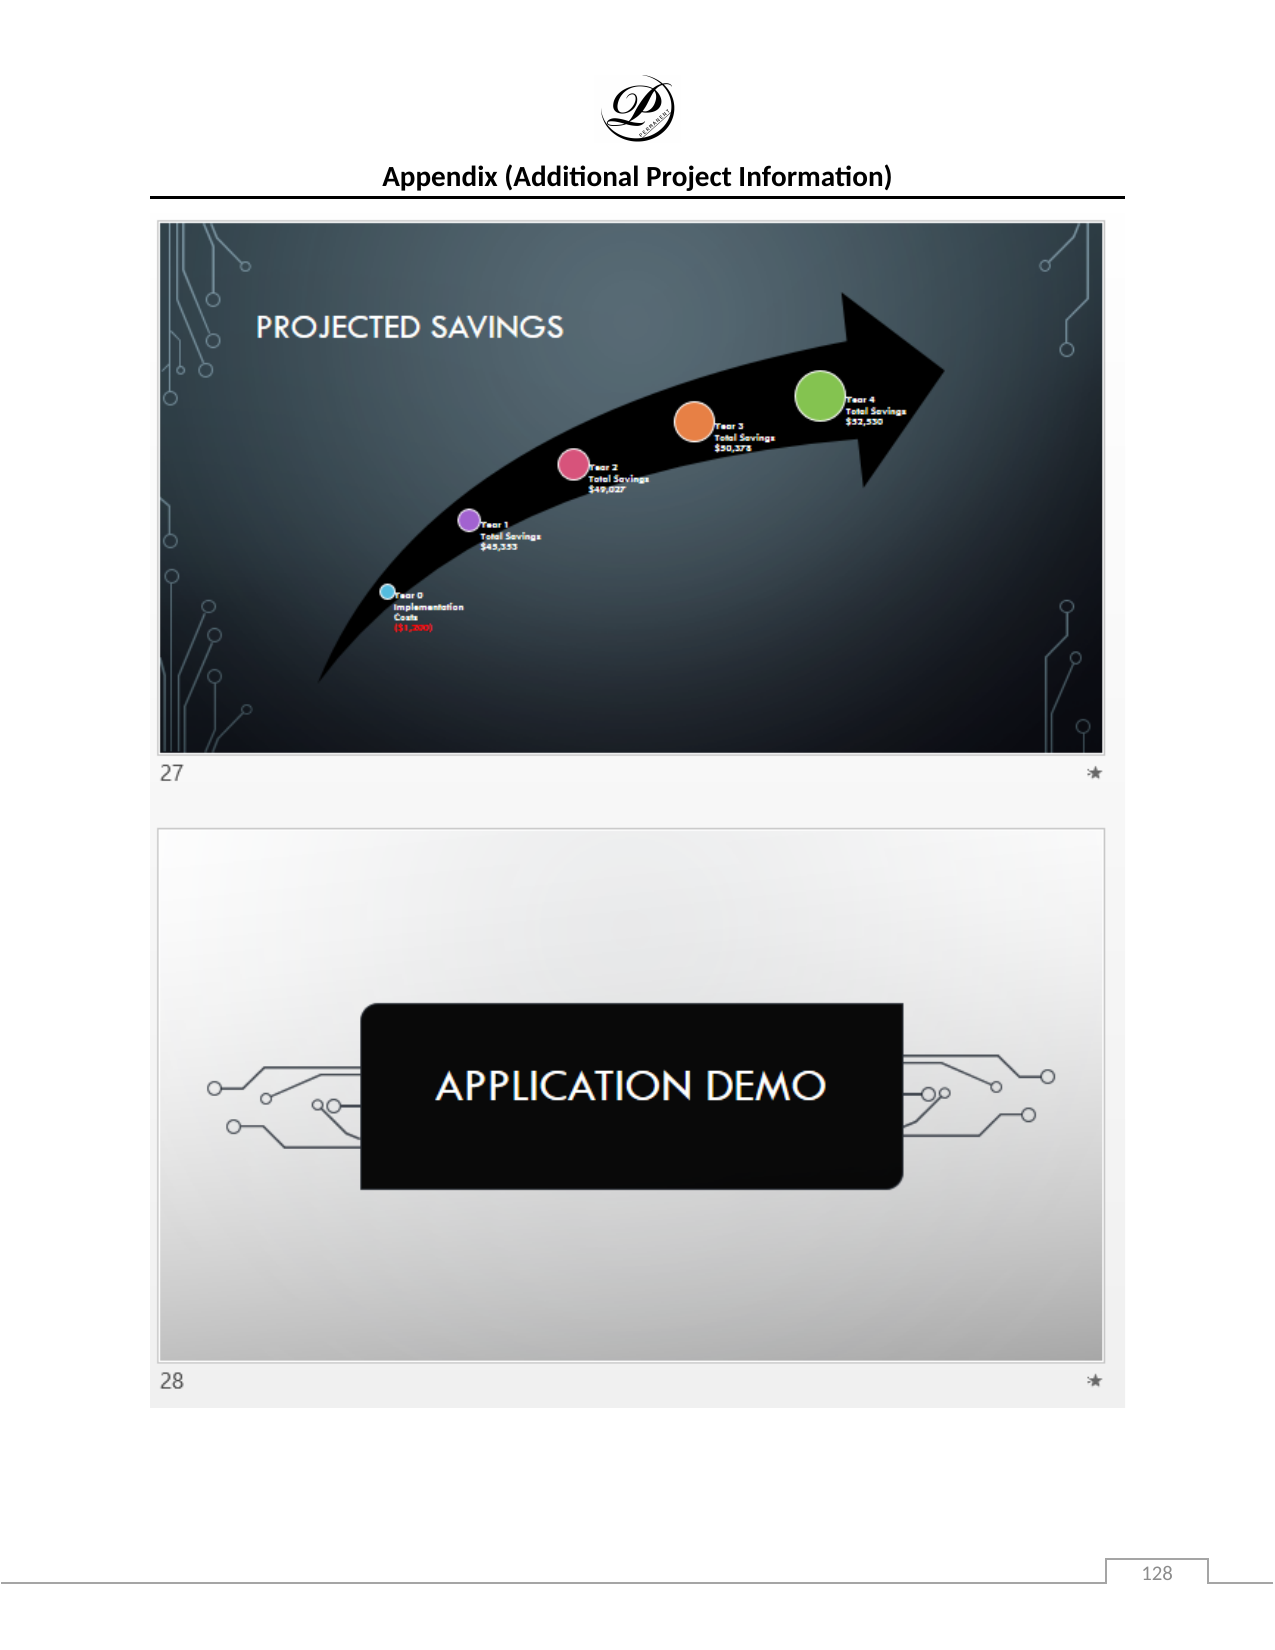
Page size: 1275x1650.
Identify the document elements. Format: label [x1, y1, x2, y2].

picture [150, 213, 1125, 1408]
picture [593, 75, 682, 143]
